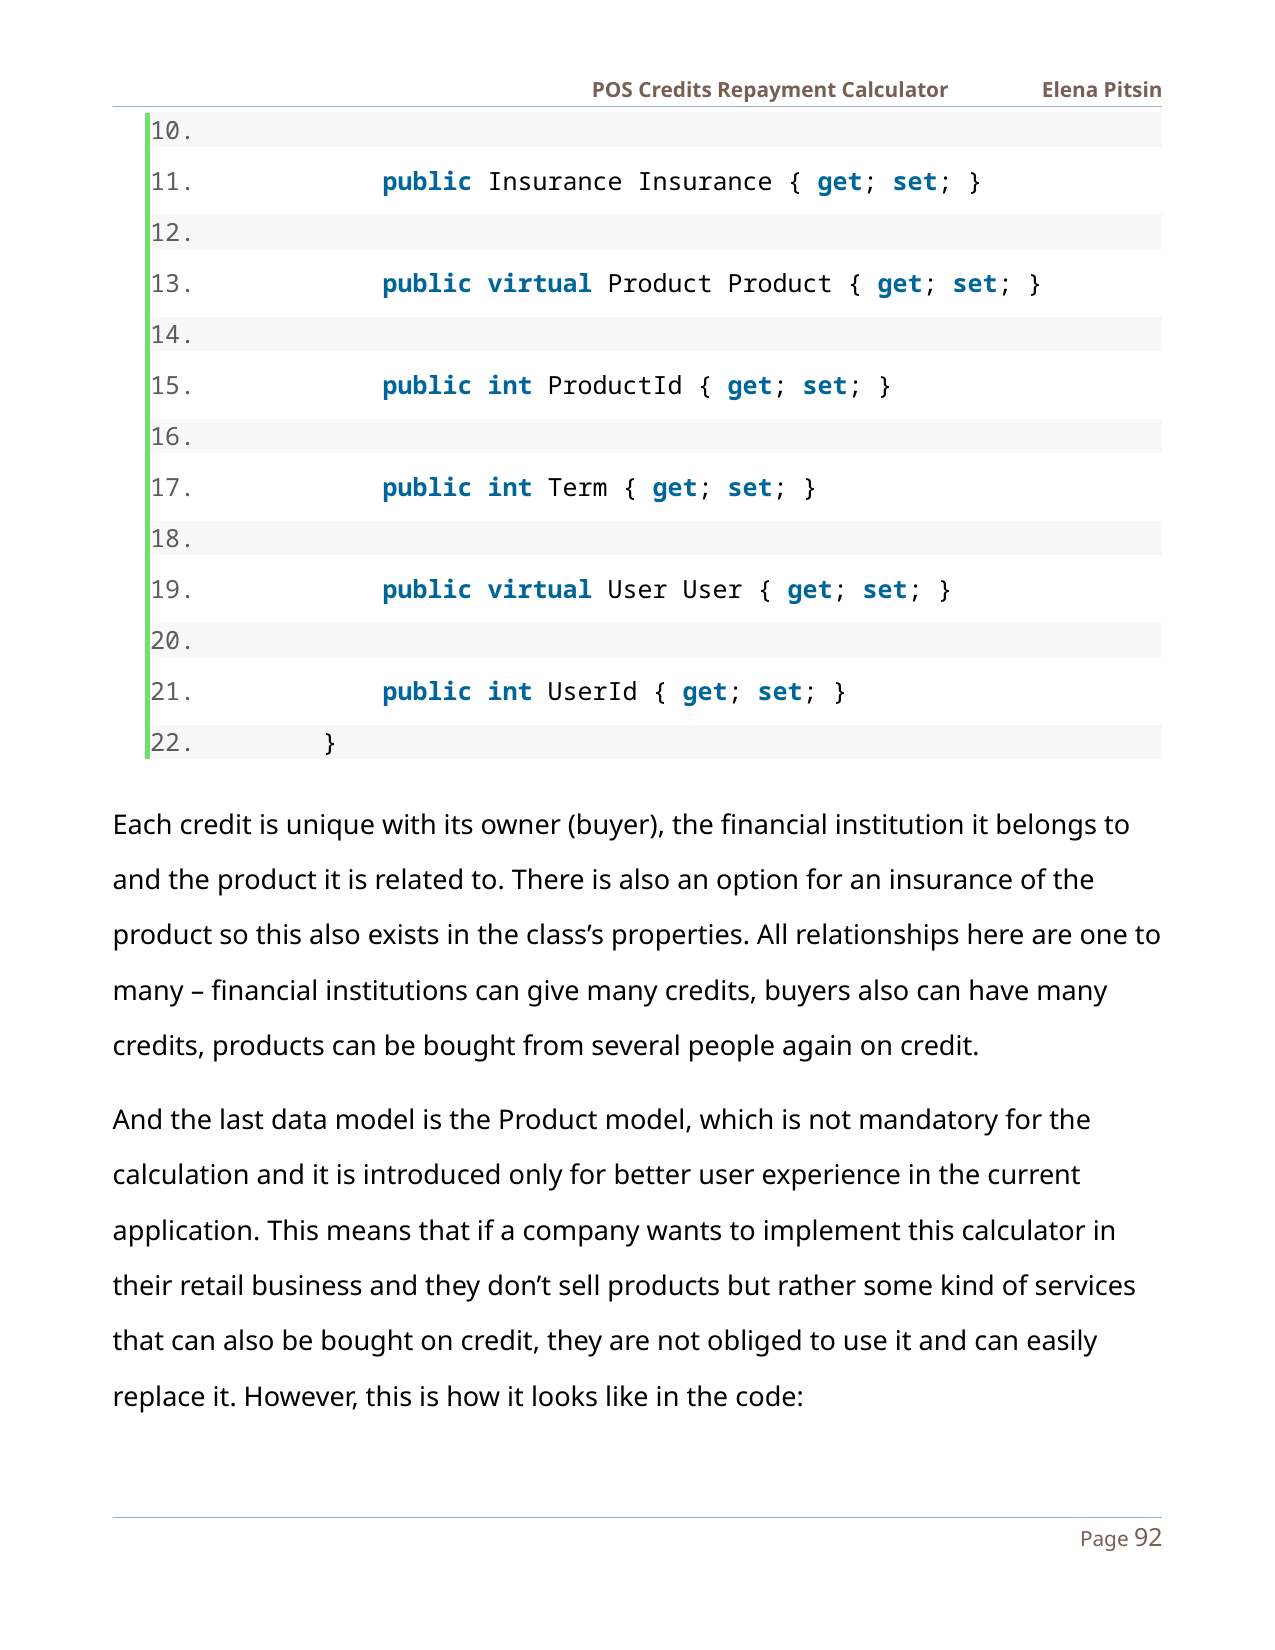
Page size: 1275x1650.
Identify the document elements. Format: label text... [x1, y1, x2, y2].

list public virtual Product Product { get; set; } [150, 266, 1162, 300]
list public int Term { get; set; } [150, 470, 1162, 504]
list public int UserId { get; set; } [150, 674, 1162, 708]
list public Insurance Insurance { get; set; } [150, 163, 1162, 198]
list public virtual User User { get; set; } [150, 572, 1162, 606]
text And the last data model is the Product model, which is not mandatory for the calculation and it is introduced only for better user experience in the current application. This means that if a company wants to implement this calculator in their retail business and they don’t sell products but rather some kind of services that can also be bought on credit, they are not obliged to use it and can easily replace it. However, this is how it looks like in the code: [112, 1101, 1162, 1414]
list } [150, 725, 1162, 759]
list public int ProductId { get; set; } [150, 368, 1162, 402]
text Each credit is unique with its owner (buyer), the financial institution it belongs to and the product it is related to. There is also an option for an insurance of the product so this also exists in the class’s properties. All relationships here are one to many – financial institutions can give many credits, buyers also can have many credits, products can be bought from several people again on credit. [112, 805, 1162, 1063]
